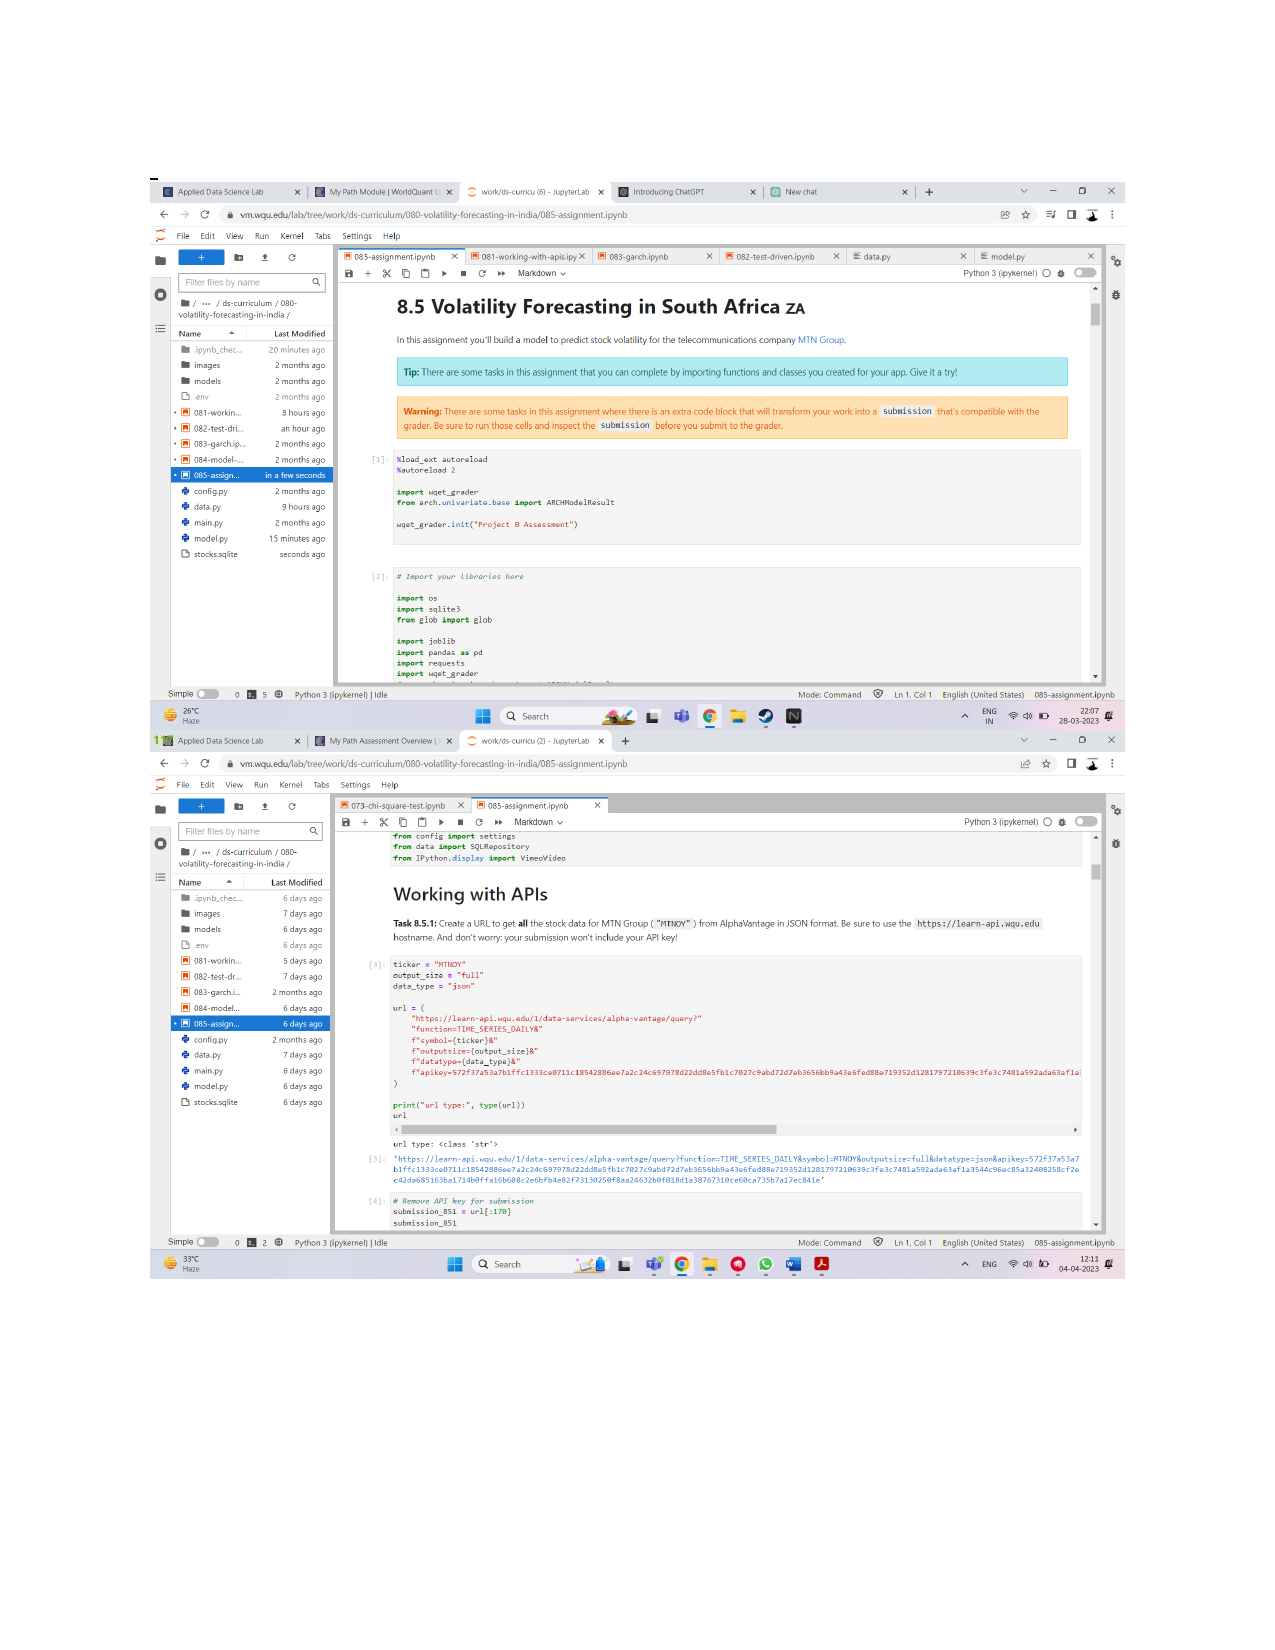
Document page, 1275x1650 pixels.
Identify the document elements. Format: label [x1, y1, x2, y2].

picture [150, 182, 1125, 1279]
